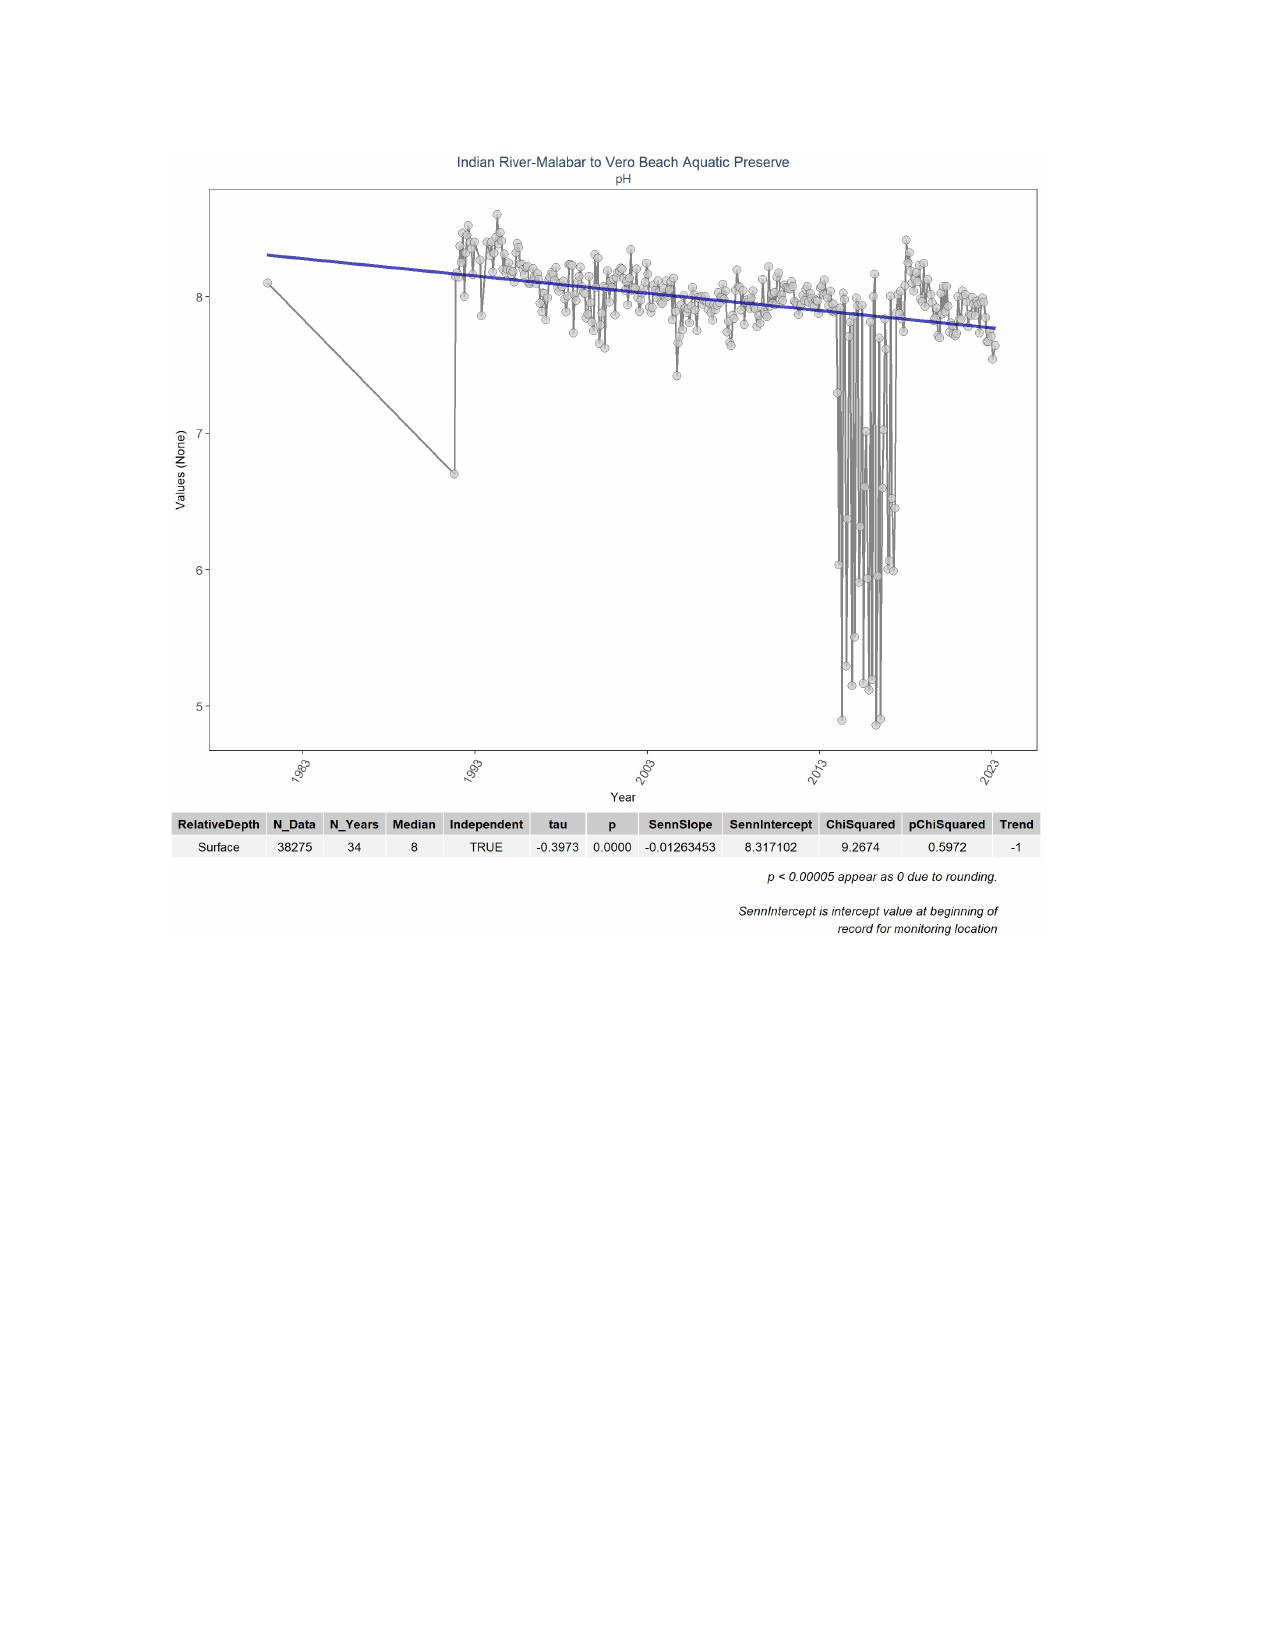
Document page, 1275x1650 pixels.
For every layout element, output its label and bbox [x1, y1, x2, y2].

picture [168, 150, 1044, 938]
